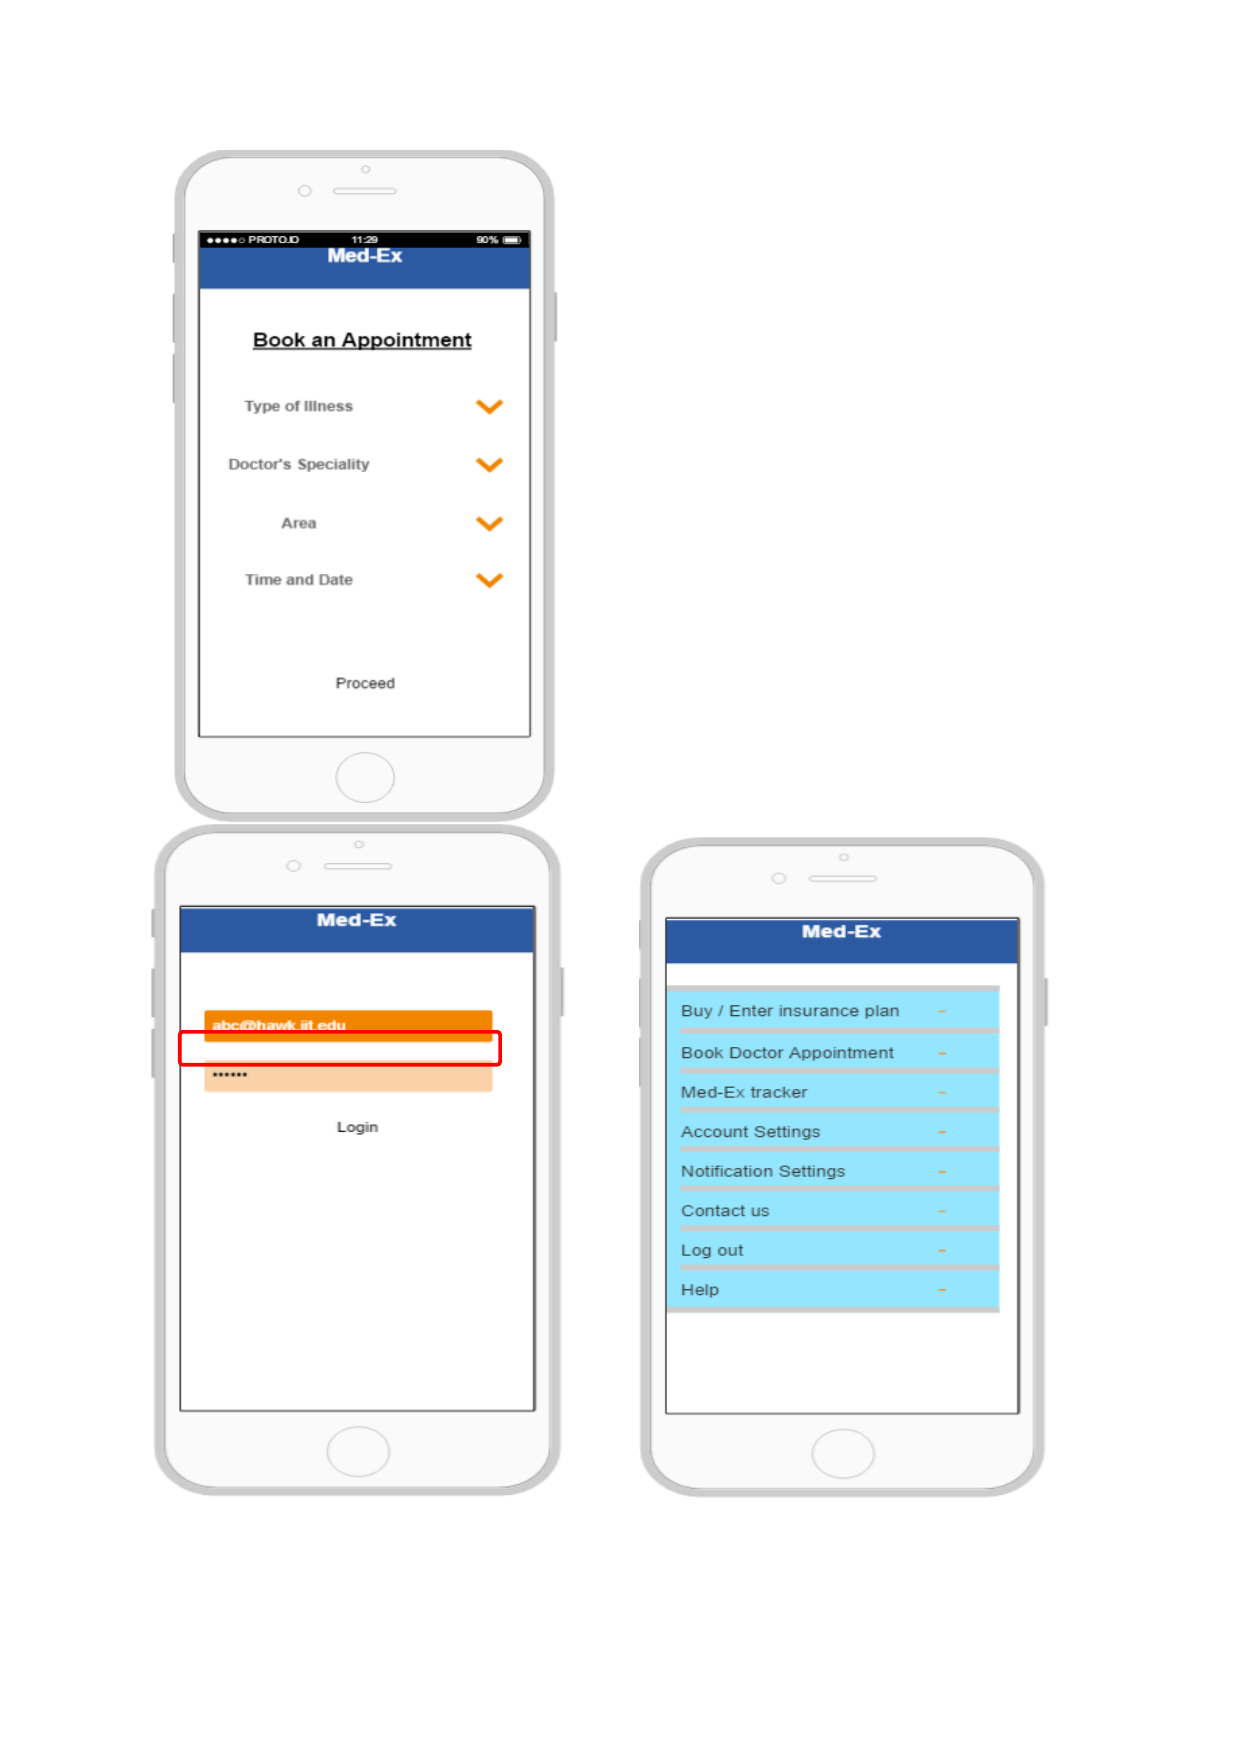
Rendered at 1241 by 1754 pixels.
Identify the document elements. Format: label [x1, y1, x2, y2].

picture [150, 150, 566, 1499]
picture [639, 831, 1050, 1499]
